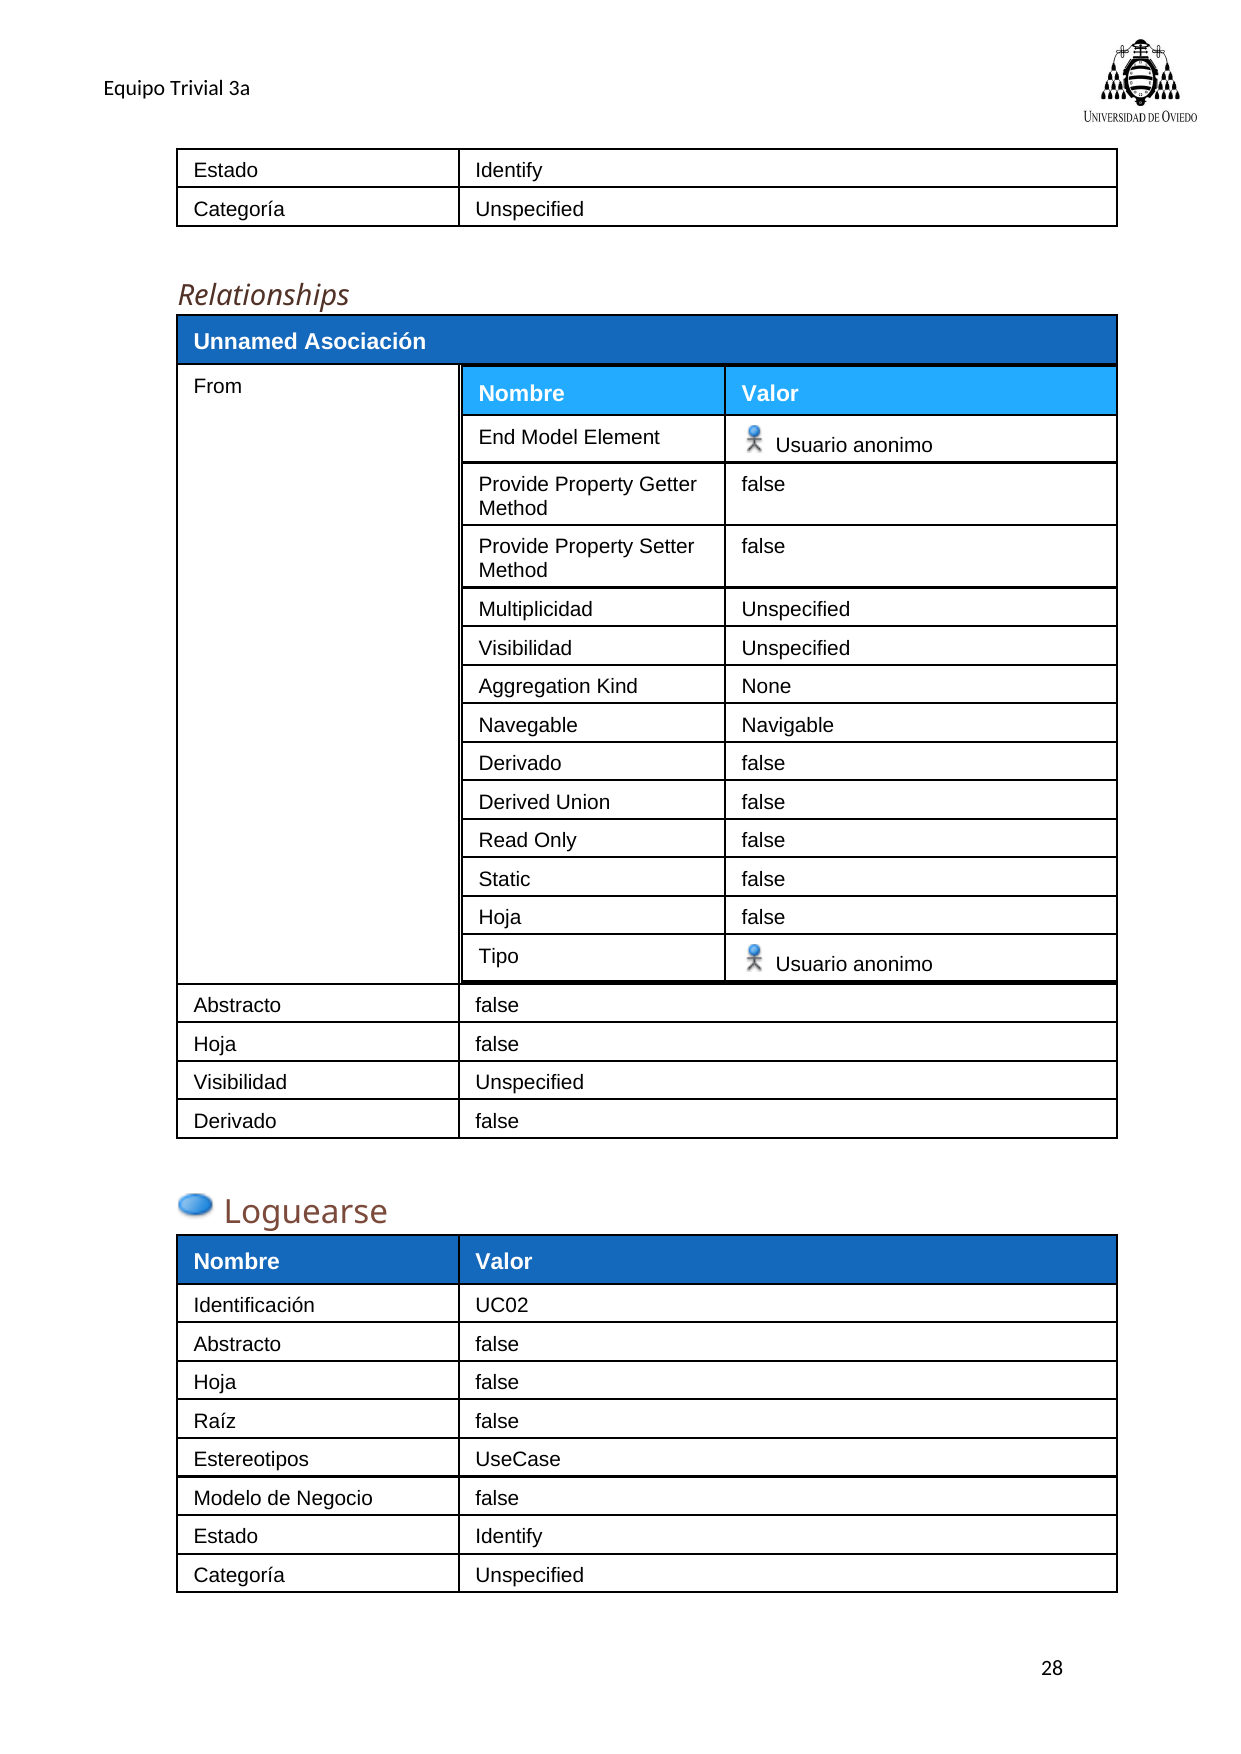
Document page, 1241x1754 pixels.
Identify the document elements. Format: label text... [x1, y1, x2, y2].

table_cell [726, 820, 1116, 856]
table_cell Estereotipos [178, 1439, 458, 1475]
subtitle Relationships [177, 274, 1063, 314]
picture [741, 424, 770, 453]
table_cell Identificación [178, 1285, 458, 1321]
table_cell false [460, 1362, 1116, 1398]
table_cell Identify [460, 1516, 1116, 1552]
subtitle Loguearse [177, 1186, 1063, 1233]
table_cell [463, 526, 724, 586]
table_cell false [460, 1478, 1116, 1514]
table_cell Abstracto [178, 985, 458, 1021]
table_header Valor [460, 1236, 1116, 1283]
table_cell Abstracto [178, 1323, 458, 1360]
table_cell Hoja [178, 1023, 458, 1060]
table_cell [463, 897, 724, 933]
table_cell [463, 781, 724, 818]
table_header Unnamed Asociación [178, 316, 1116, 363]
table_cell [726, 627, 1116, 664]
table_cell [463, 743, 724, 779]
table_cell [463, 666, 724, 702]
table_cell [726, 589, 1116, 625]
table_cell [726, 897, 1116, 933]
table_cell [463, 704, 724, 741]
table_cell UC02 [460, 1285, 1116, 1321]
picture [1077, 35, 1198, 123]
table_cell Unspecified [460, 1062, 1116, 1098]
table_cell UseCase [460, 1439, 1116, 1475]
table_cell [463, 858, 724, 895]
table_cell Categoría [178, 1555, 458, 1591]
table_cell Visibilidad [178, 1062, 458, 1098]
table_cell [463, 464, 724, 524]
table_cell [463, 589, 724, 625]
table_cell Identify [460, 150, 1116, 186]
table_cell Modelo de Negocio [178, 1478, 458, 1514]
table_cell Estado [178, 150, 458, 186]
table_cell From [178, 365, 458, 983]
table_cell [726, 464, 1116, 524]
table_cell Estado [178, 1516, 458, 1552]
table_cell [463, 627, 724, 664]
table_cell [726, 526, 1116, 586]
table_cell false [460, 985, 1116, 1021]
table_cell [726, 704, 1116, 741]
table_cell [726, 743, 1116, 779]
table_cell Raíz [178, 1400, 458, 1437]
table_cell [726, 666, 1116, 702]
table_header Nombre [178, 1236, 458, 1283]
table_cell [463, 935, 724, 980]
table_cell false [460, 1323, 1116, 1360]
table_cell false [460, 1400, 1116, 1437]
table_cell [463, 820, 724, 856]
table_cell [463, 416, 724, 461]
picture [177, 1186, 215, 1224]
table_cell Derivado [178, 1100, 458, 1137]
table_cell [726, 858, 1116, 895]
picture [741, 943, 770, 972]
table_cell Unspecified [460, 1555, 1116, 1591]
table_cell [726, 935, 1116, 980]
table_cell Categoría [178, 188, 458, 225]
table_cell [726, 781, 1116, 818]
table_cell Unspecified [460, 188, 1116, 225]
table_cell false [460, 1100, 1116, 1137]
table_cell false [460, 1023, 1116, 1060]
table_cell [726, 416, 1116, 461]
table_cell Hoja [178, 1362, 458, 1398]
